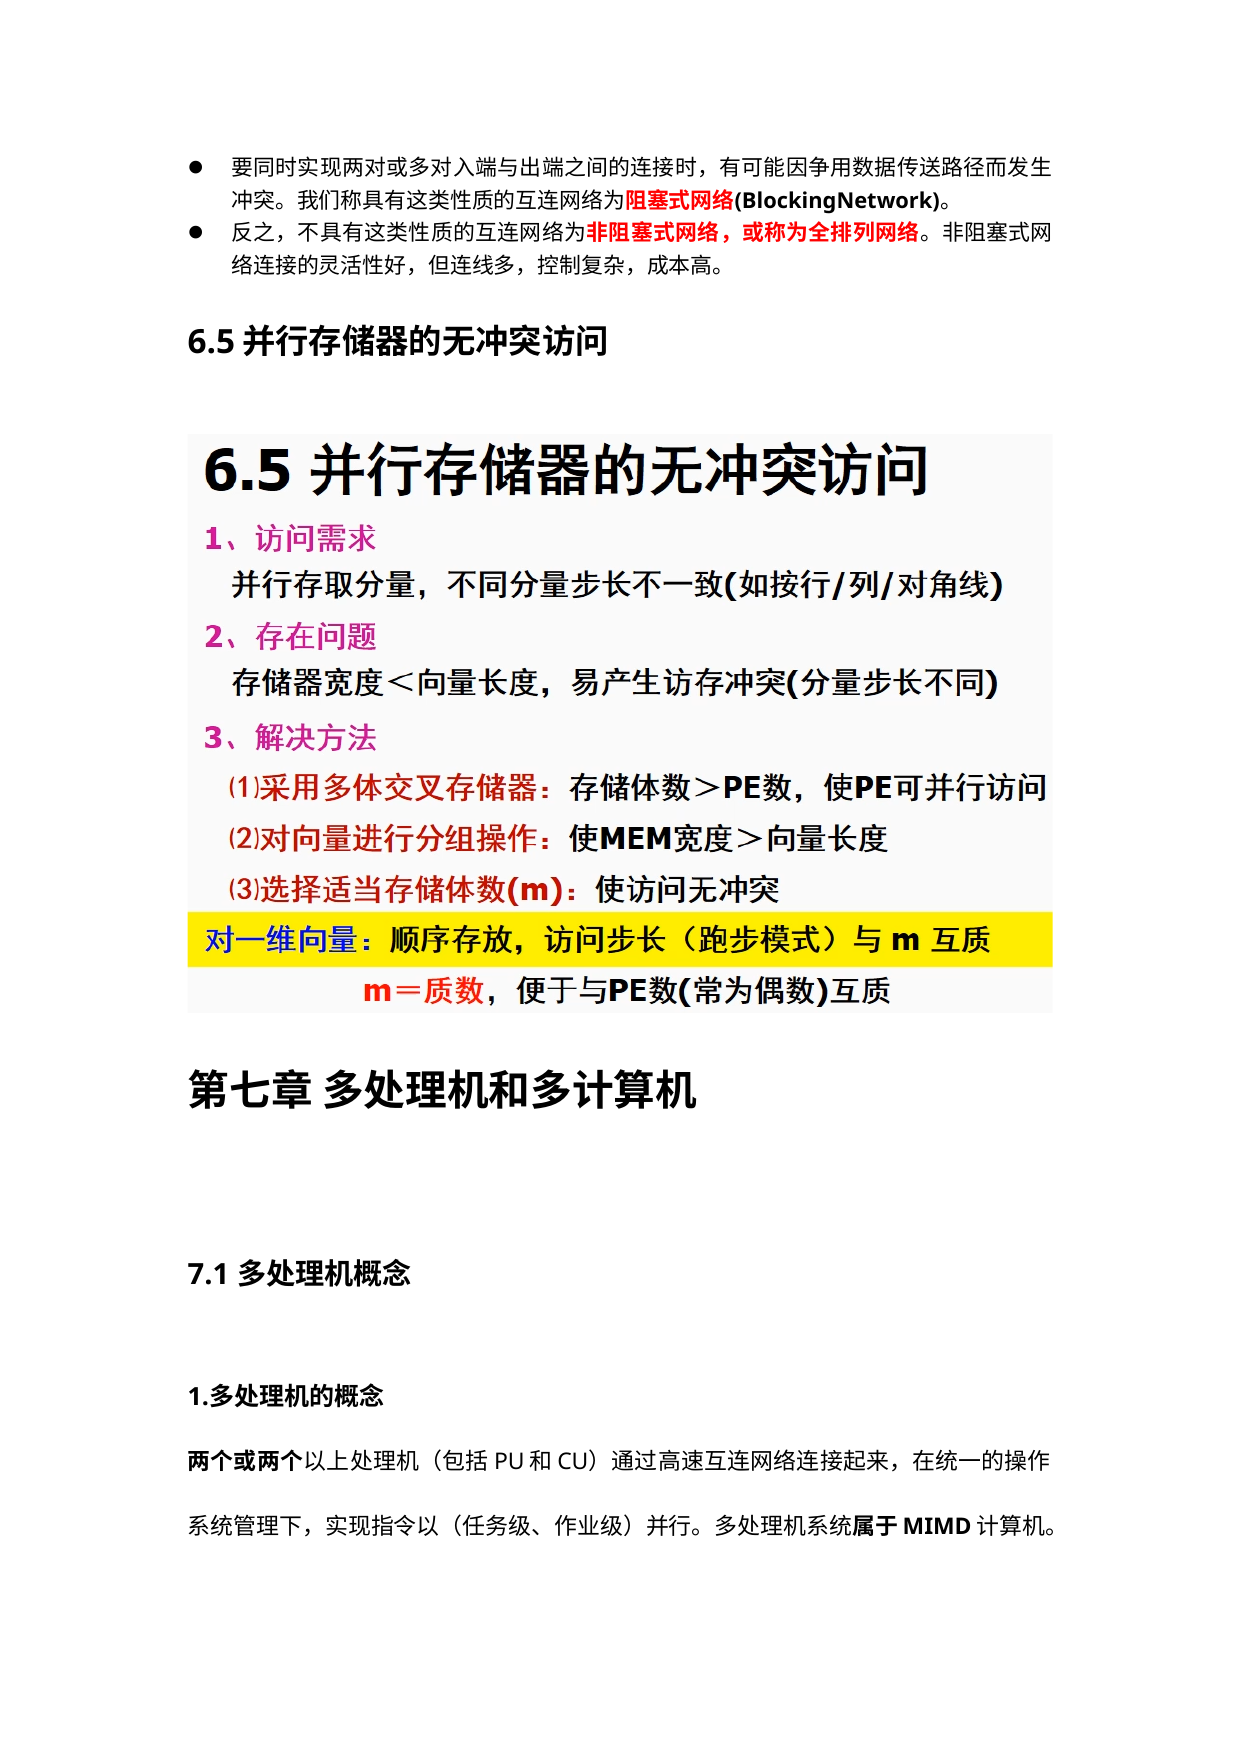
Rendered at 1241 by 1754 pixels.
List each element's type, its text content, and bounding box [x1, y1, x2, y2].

text 两个或两个以上处理机（包括PU和CU）通过高速互连网络连接起来，在统一的操作系统管理下，实现指令以（任务级、作业级）并行。多处理机系统属于MIMD计算机。 [187, 1427, 1053, 1557]
list 要同时实现两对或多对入端与出端之间的连接时，有可能因争用数据传送路径而发生冲突。我们称具有这类性质的互连网络为阻塞式网络(BlockingNetwork)。 [187, 150, 1053, 215]
text 1.多处理机的概念 [187, 1362, 1053, 1427]
subtitle 第七章 多处理机和多计算机 [187, 1055, 1053, 1120]
subtitle 6.5并行存储器的无冲突访问 [187, 307, 1053, 372]
list 反之，不具有这类性质的互连网络为非阻塞式网络，或称为全排列网络。非阻塞式网络连接的灵活性好，但连线多，控制复杂，成本高。 [187, 215, 1053, 280]
picture [187, 434, 1053, 1013]
subtitle 7.1 多处理机概念 [187, 1239, 1053, 1304]
